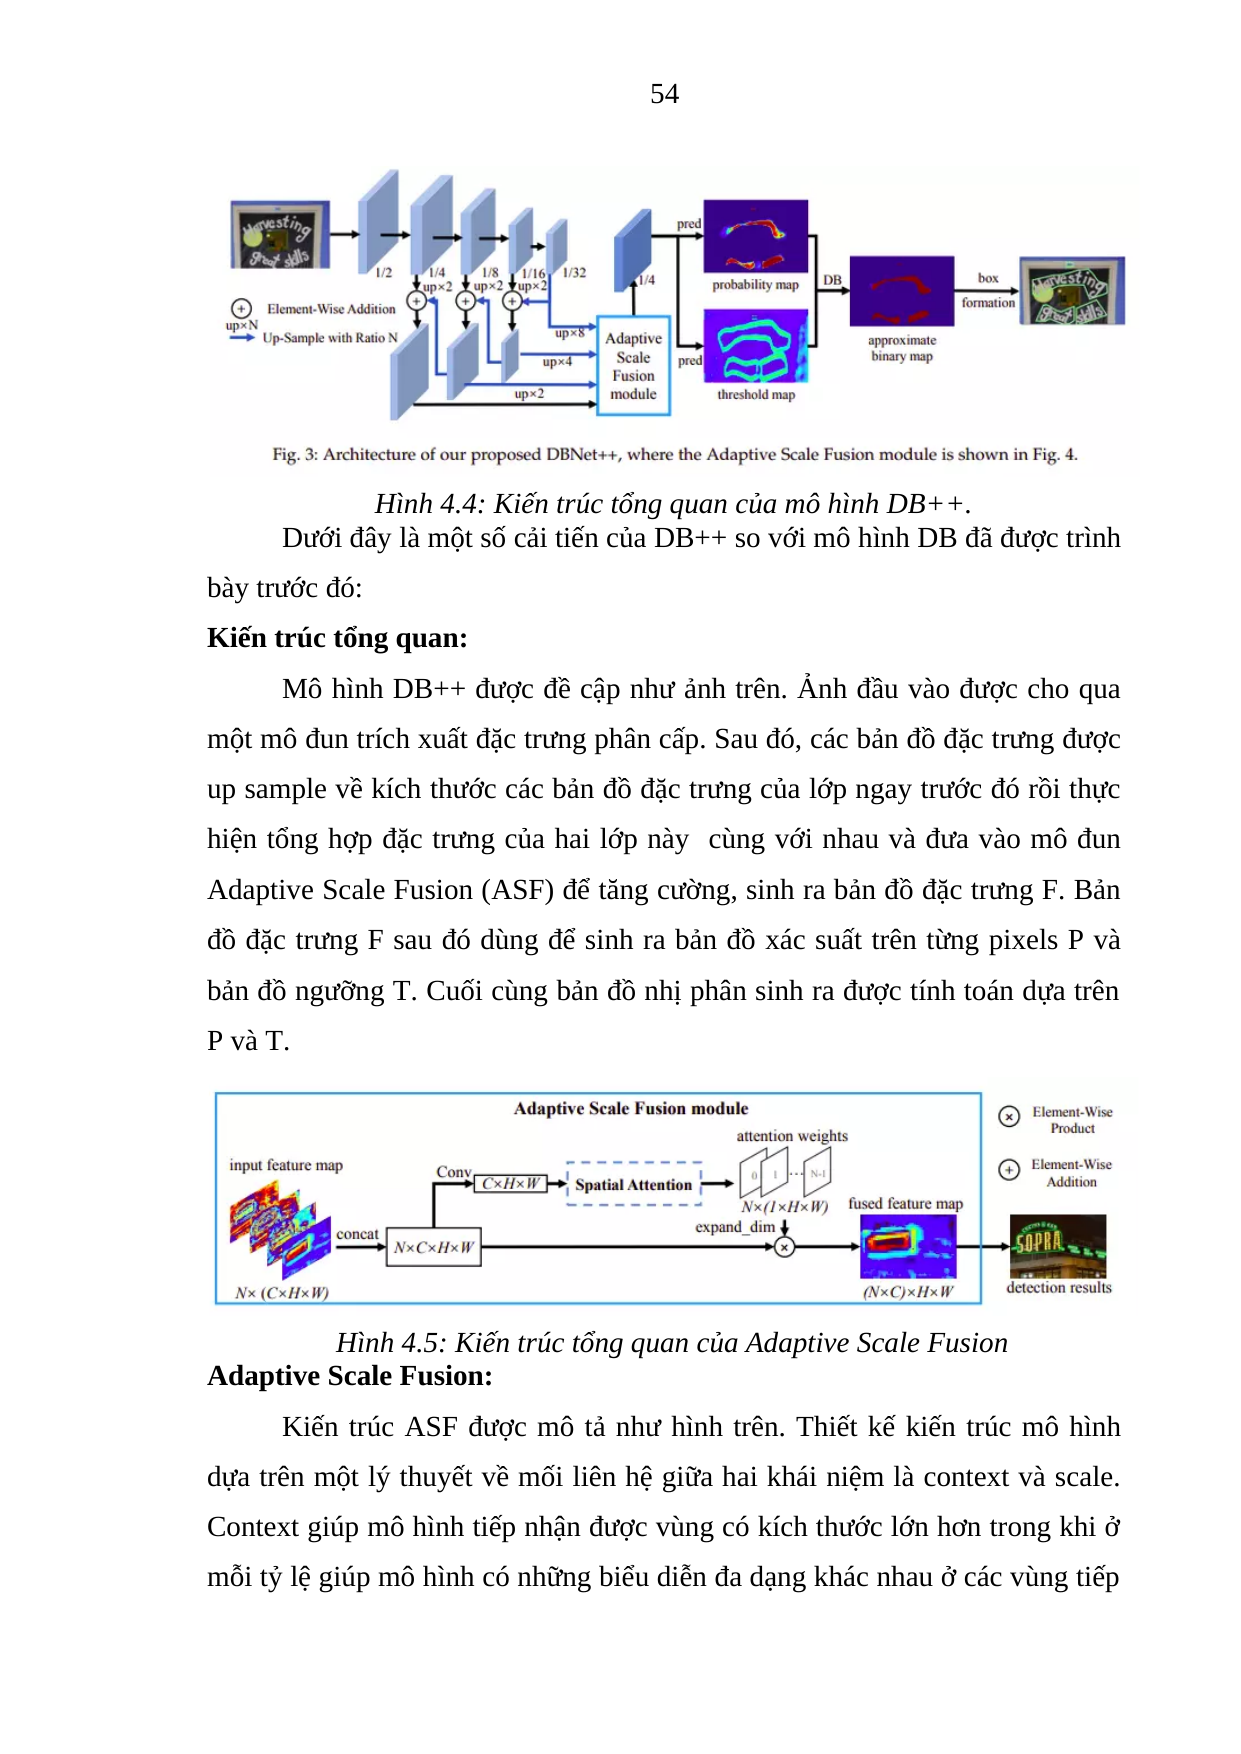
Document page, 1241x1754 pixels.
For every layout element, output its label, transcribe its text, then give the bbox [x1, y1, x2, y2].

picture [208, 1077, 1139, 1316]
picture [209, 166, 1140, 477]
text Mô hình DB++ được đề cập như ảnh trên. Ảnh đầu vào được cho qua một mô đun trích xuất đặc trưng phân cấp. Sau đó, các bản đồ đặc trưng được up sample về kích thước các bản đồ đặc trưng của lớp ngay trước đó rồi thực hiện tổng hợp đặc trưng của hai lớp này cùng với nhau và đưa vào mô đun Adaptive Scale Fusion (ASF) để tăng cường, sinh ra bản đồ đặc trưng F. Bản đồ đặc trưng F sau đó dùng để sinh ra bản đồ xác suất trên từng pixels P và bản đồ ngưỡng T. Cuối cùng bản đồ nhị phân sinh ra được tính toán dựa trên P và T. [207, 671, 1122, 1056]
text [207, 1409, 1122, 1593]
text Kiến trúc tổng quan: [207, 620, 1122, 654]
